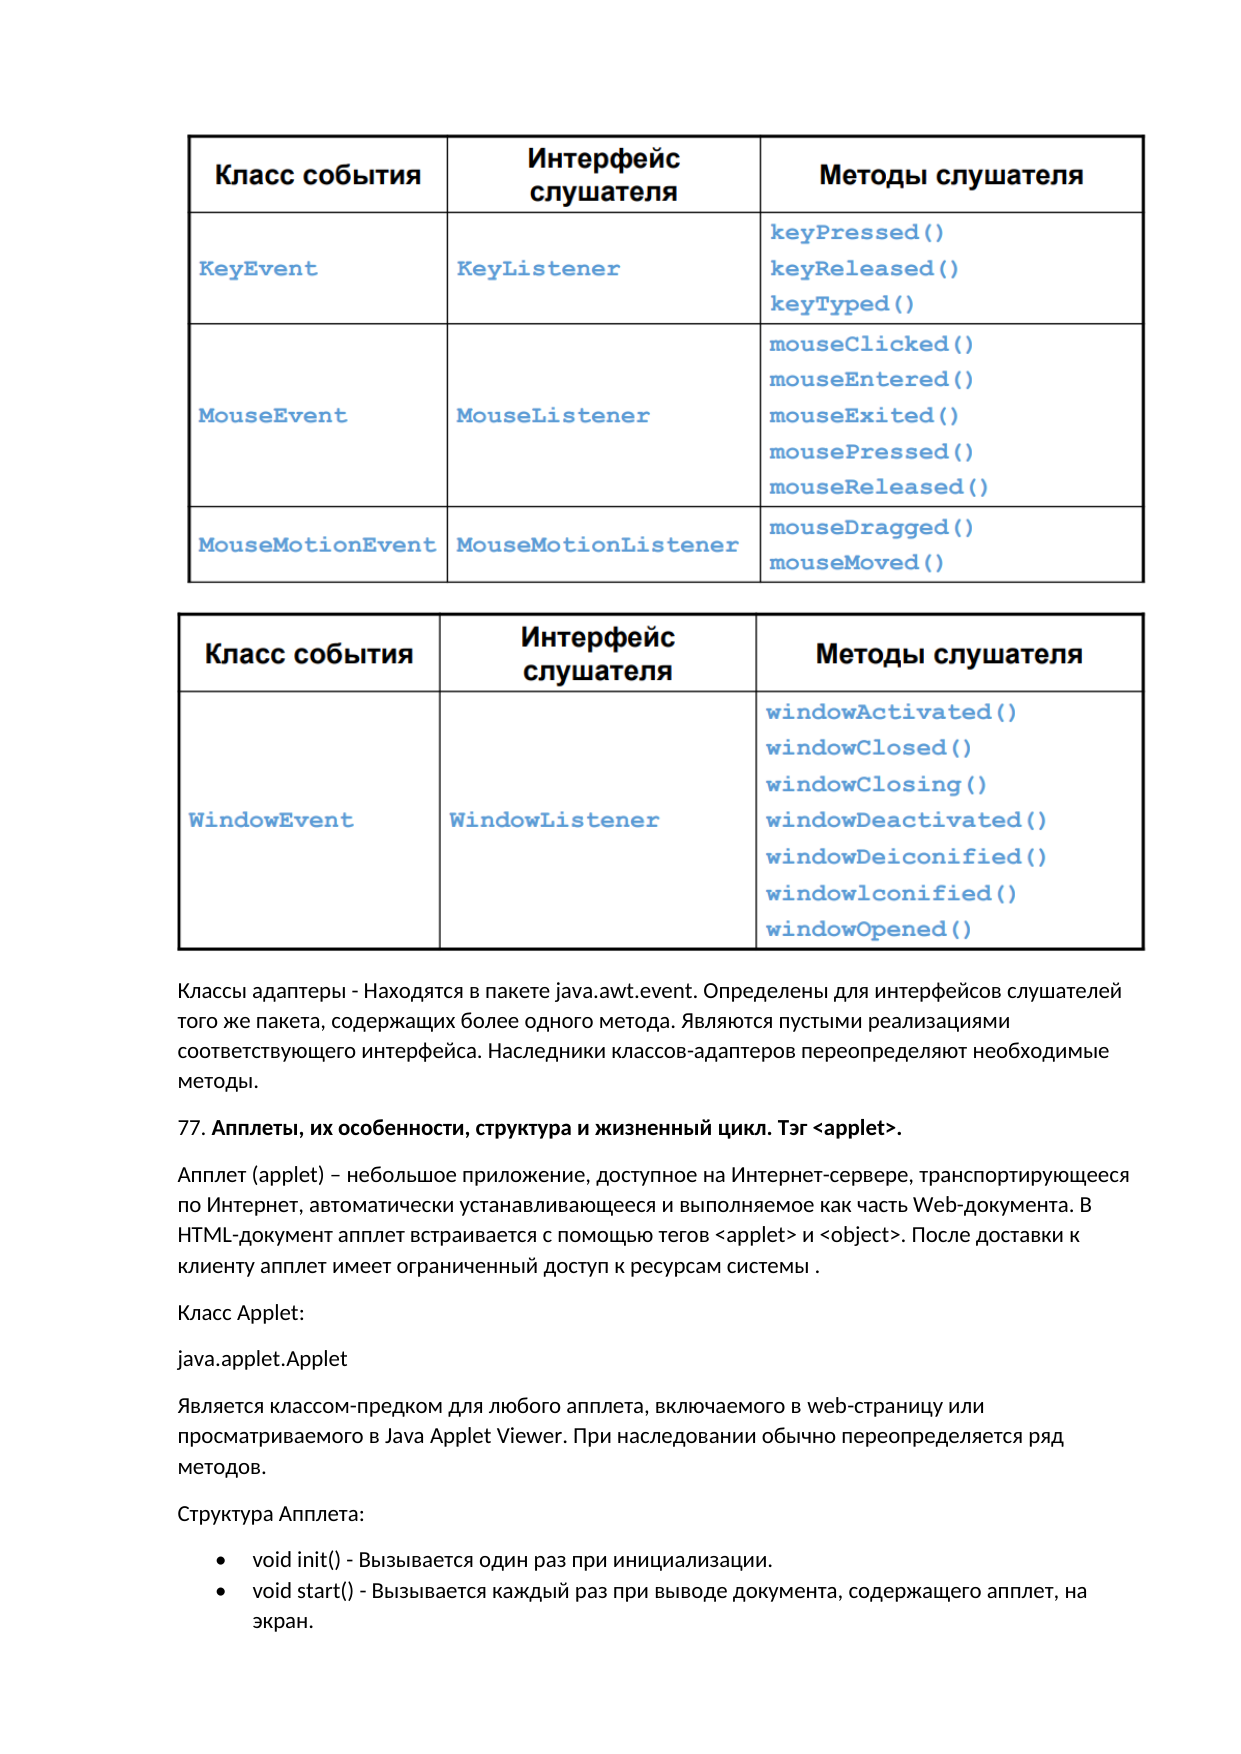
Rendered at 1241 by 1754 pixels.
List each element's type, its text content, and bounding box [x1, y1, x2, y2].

text Является классом-предком для любого апплета, включаемого в web-страницу или просматриваемого в Java Applet Viewer. При наследовании обычно переопределяется ряд методов. [177, 1391, 1152, 1480]
text java.applet.Applet [177, 1344, 1152, 1372]
text Классы адаптеры - Находятся в пакете java.awt.event. Определены для интерфейсов слушателей того же пакета, содержащих более одного метода. Являются пустыми реализациями соответствующего интерфейса. Наследники классов-адаптеров переопределяют необходимые методы. [177, 976, 1152, 1094]
list void init() - Вызывается один раз при инициализации. [215, 1546, 1152, 1573]
text Структура Апплета: [177, 1499, 1152, 1527]
text Класс Applet: [177, 1298, 1152, 1326]
text 77. Апплеты, их особенности, структура и жизненный цикл. Тэг <applet>. [177, 1113, 1152, 1141]
list void start() - Вызывается каждый раз при выводе документа, содержащего апплет, на экран. [215, 1576, 1152, 1634]
text Апплет (applet) – небольшое приложение, доступное на Интернет-сервере, транспортирующееся по Интернет, автоматически устанавливающееся и выполняемое как часть Web-документа. В HTML-документ апплет встраивается с помощью тегов <applet> и <object>. После доставки к клиенту апплет имеет ограниченный доступ к ресурсам системы . [177, 1160, 1152, 1279]
picture [177, 592, 1152, 957]
picture [177, 118, 1152, 590]
